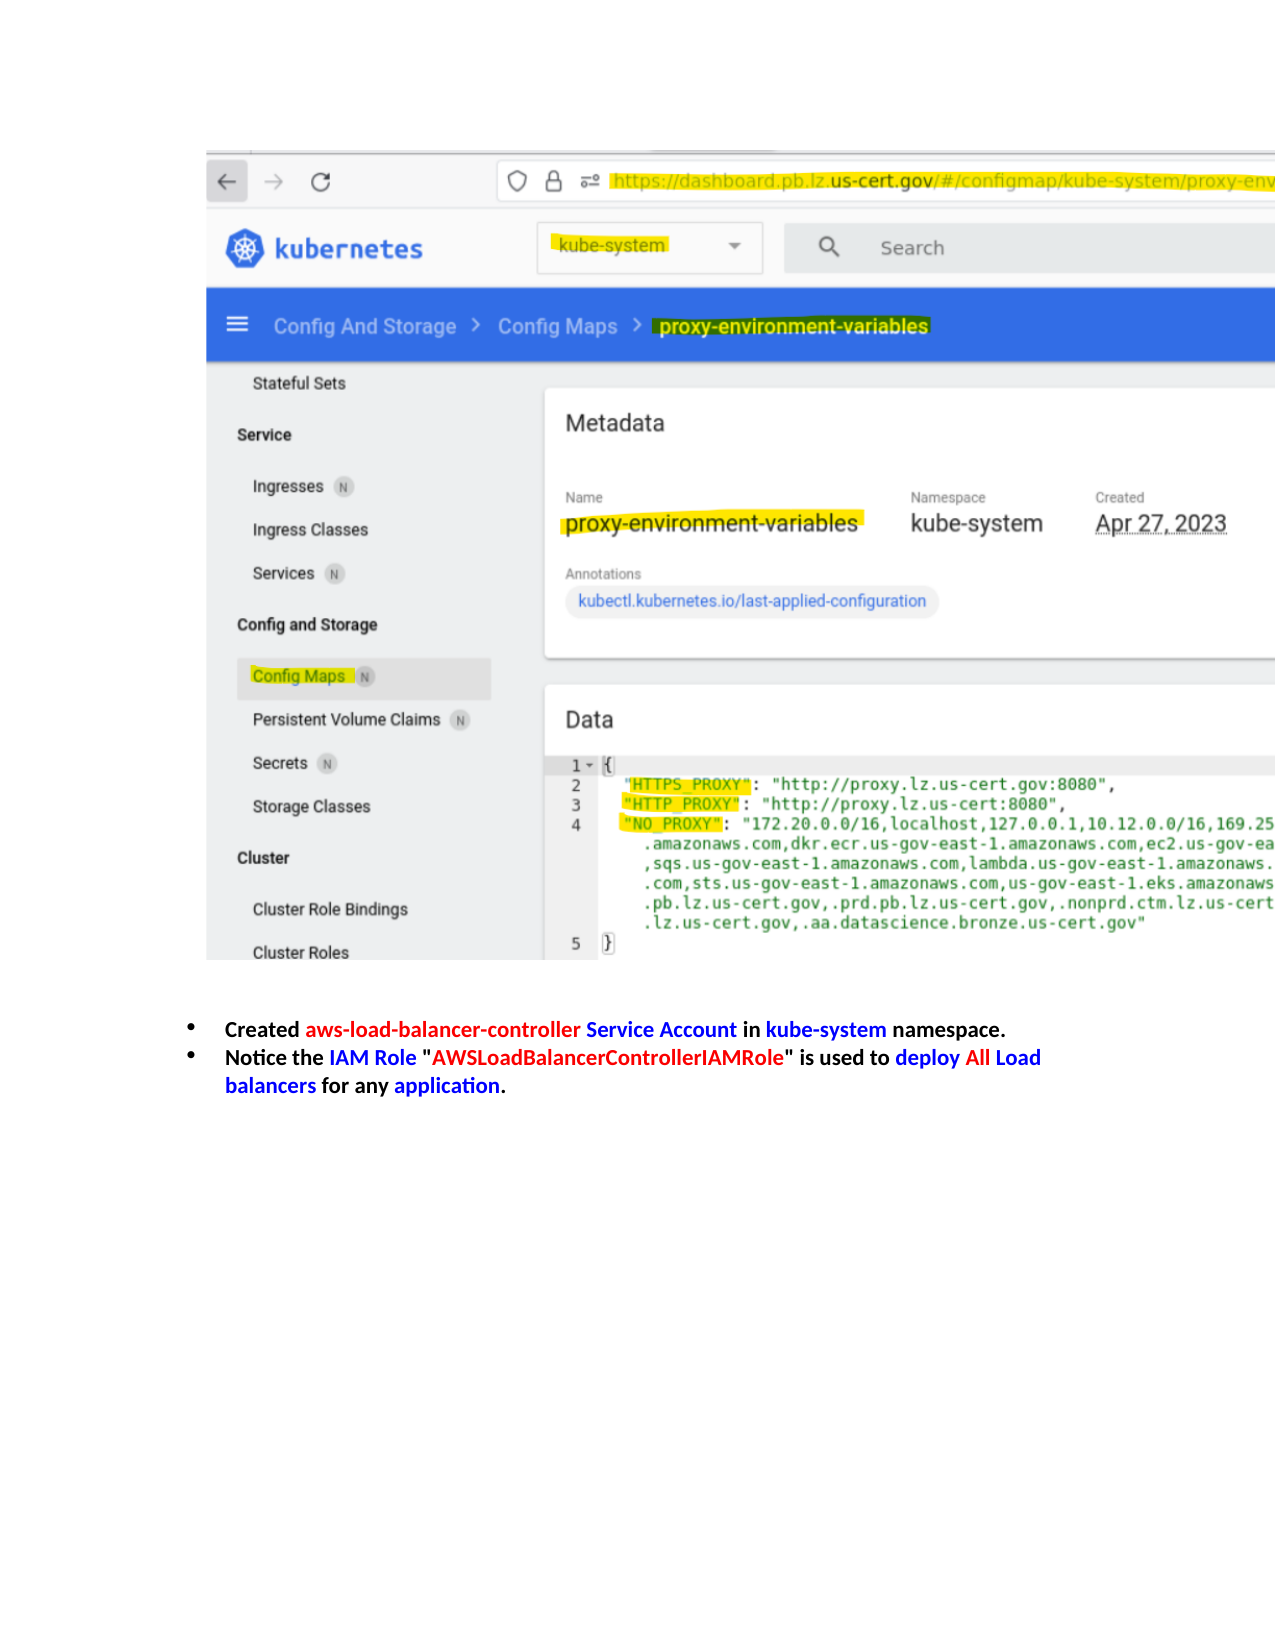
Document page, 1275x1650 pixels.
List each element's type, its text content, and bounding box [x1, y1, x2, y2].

list Notice the IAM Role "AWSLoadBalancerControllerIAMRole" is used to deploy All Load balancers for any application. [187, 1043, 1125, 1099]
list Created aws-load-balancer-controller Service Account in kube-system namespace. [187, 1015, 1125, 1043]
picture [206, 150, 1275, 960]
